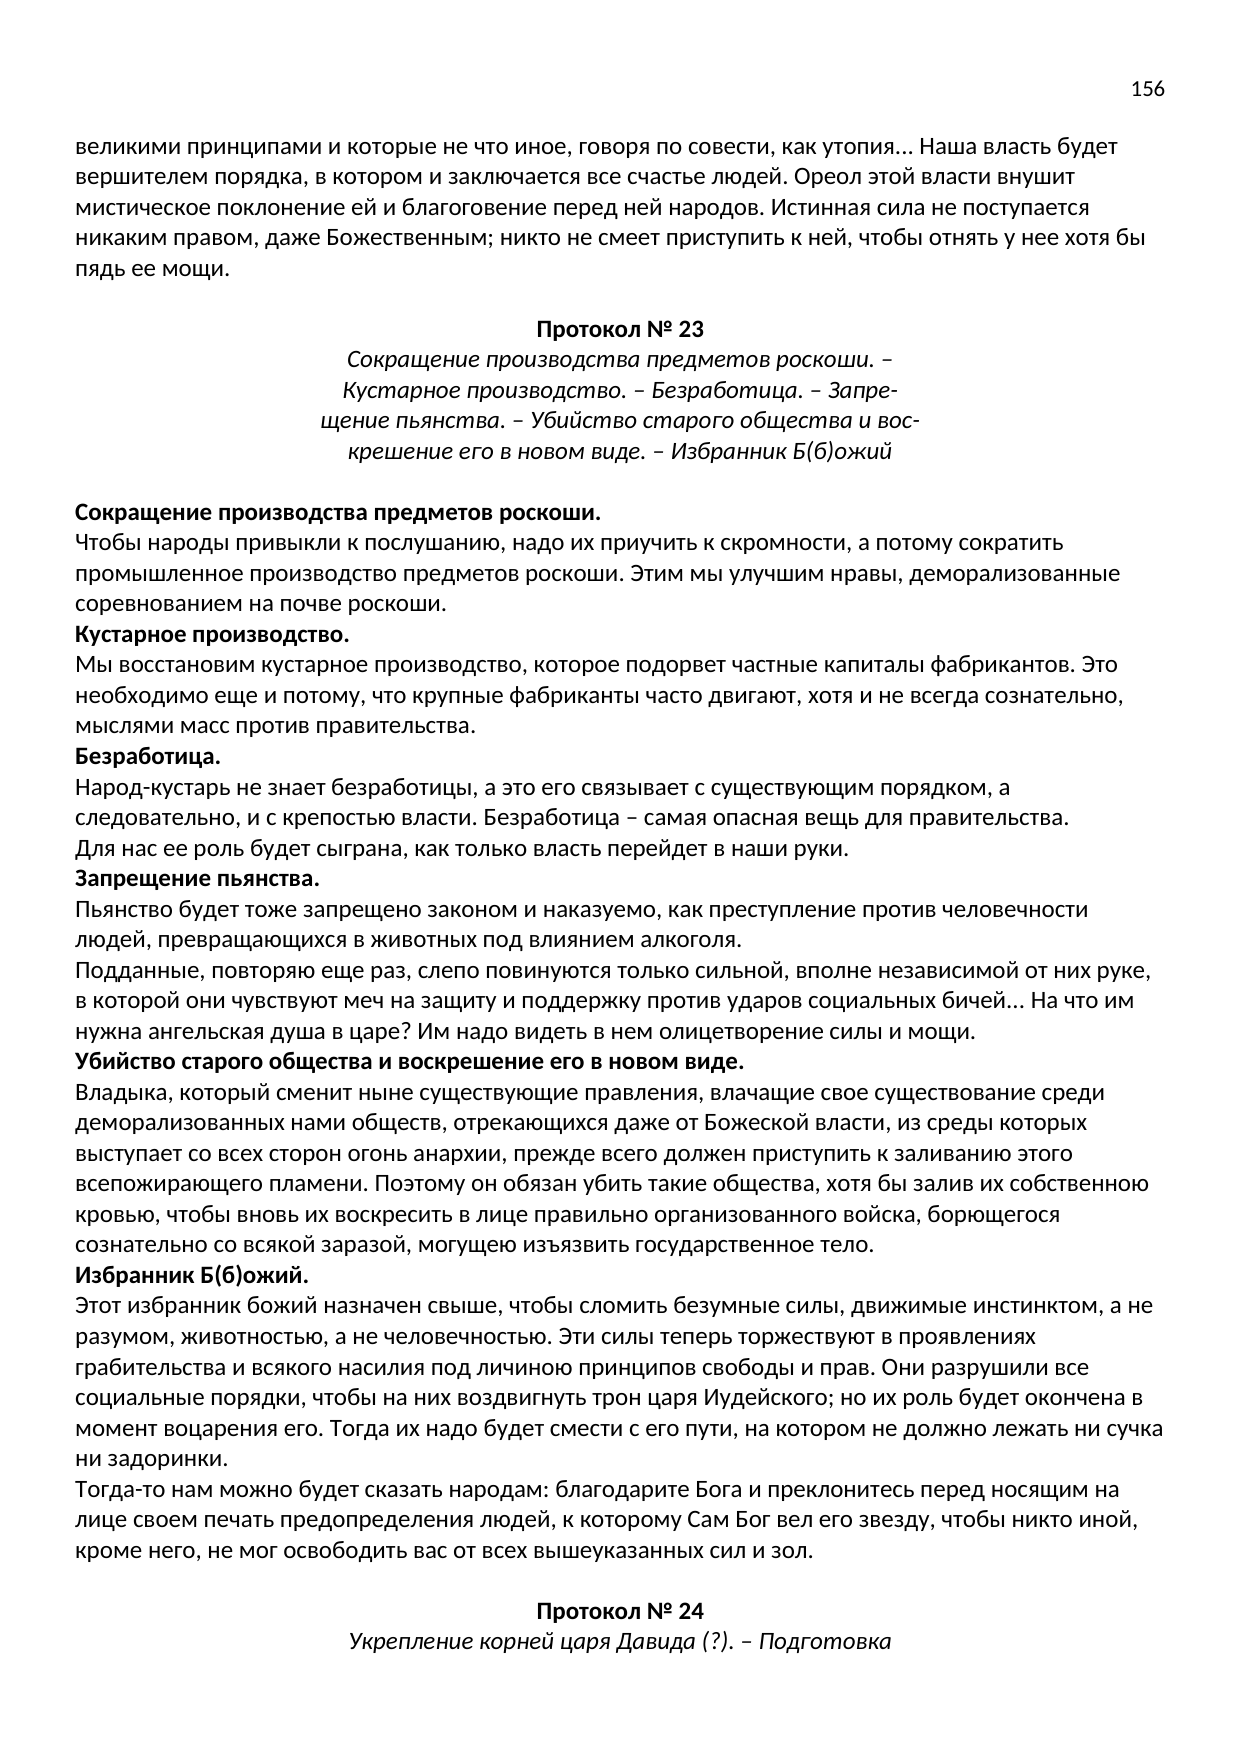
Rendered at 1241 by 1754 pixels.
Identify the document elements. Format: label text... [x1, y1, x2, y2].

text Кустарное производство. – Безработица. – Запре- [75, 374, 1165, 404]
text Тогда-то нам можно будет сказать народам: благодарите Бога и преклонитесь перед носящим на лице своем печать предопределения людей, к которому Сам Бог вел его звезду, чтобы никто иной, кроме него, не мог освободить вас от всех вышеуказанных сил и зол. [75, 1473, 1165, 1564]
text Убийство старого общества и воскрешение его в новом виде. [75, 1045, 1165, 1076]
text Подданные, повторяю еще раз, слепо повинуются только сильной, вполне независимой от них руке, в которой они чувствуют меч на защиту и поддержку против ударов социальных бичей... На что им нужна ангельская душа в царе? Им надо видеть в нем олицетворение силы и мощи. [75, 954, 1165, 1045]
text Сокращение производства предметов роскоши. [75, 496, 1165, 527]
text щение пьянства. – Убийство старого общества и вос- [75, 404, 1165, 435]
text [75, 130, 1165, 282]
text Чтобы народы привыкли к послушанию, надо их приучить к скромности, а потому сократить промышленное производство предметов роскоши. Этим мы улучшим нравы, деморализованные [75, 527, 1165, 588]
text соревнованием на почве роскоши. [75, 588, 1165, 618]
text Сокращение производства предметов роскоши. – [75, 343, 1165, 374]
text Кустарное производство. [75, 618, 1165, 649]
text кровью, чтобы вновь их воскресить в лице правильно организованного войска, борющегося сознательно со всякой заразой, могущею изъязвить государственное тело. [75, 1198, 1165, 1259]
text Укрепление корней царя Давида (?). – Подготовка [75, 1625, 1165, 1656]
text Избранник Б(б)ожий. [75, 1259, 1165, 1289]
text Мы восстановим кустарное производство, которое подорвет частные капиталы фабрикантов. Это необходимо еще и потому, что крупные фабриканты часто двигают, хотя и не всегда сознательно, мыслями масс против правительства. [75, 649, 1165, 740]
text Владыка, который сменит ныне существующие правления, влачащие свое существование среди деморализованных нами обществ, отрекающихся даже от Божеской власти, из среды которых выступает со всех сторон огонь анархии, прежде всего должен приступить к заливанию этого всепожирающего пламени. Поэтому он обязан убить такие общества, хотя бы залив их собственною [75, 1076, 1165, 1198]
text Безработица. [75, 740, 1165, 771]
text крешение его в новом виде. – Избранник Б(б)ожий [75, 435, 1165, 466]
text Протокол № 23 [75, 313, 1165, 343]
text Народ-кустарь не знает безработицы, а это его связывает с существующим порядком, а следовательно, и с крепостью власти. Безработица – самая опасная вещь для правительства. [75, 771, 1165, 832]
text Пьянство будет тоже запрещено законом и наказуемо, как преступление против человечности людей, превращающихся в животных под влиянием алкоголя. [75, 893, 1165, 954]
text Протокол № 24 [75, 1595, 1165, 1625]
text Запрещение пьянства. [75, 862, 1165, 893]
text Этот избранник божий назначен свыше, чтобы сломить безумные силы, движимые инстинктом, а не разумом, животностью, а не человечностью. Эти силы теперь торжествуют в проявлениях грабительства и всякого насилия под личиною принципов свободы и прав. Они разрушили все социальные порядки, чтобы на них воздвигнуть трон царя Иудейского; но их роль будет окончена в момент воцарения его. Тогда их надо будет смести с его пути, на котором не должно лежать ни сучка ни задоринки. [75, 1289, 1165, 1473]
text Для нас ее роль будет сыграна, как только власть перейдет в наши руки. [75, 832, 1165, 862]
